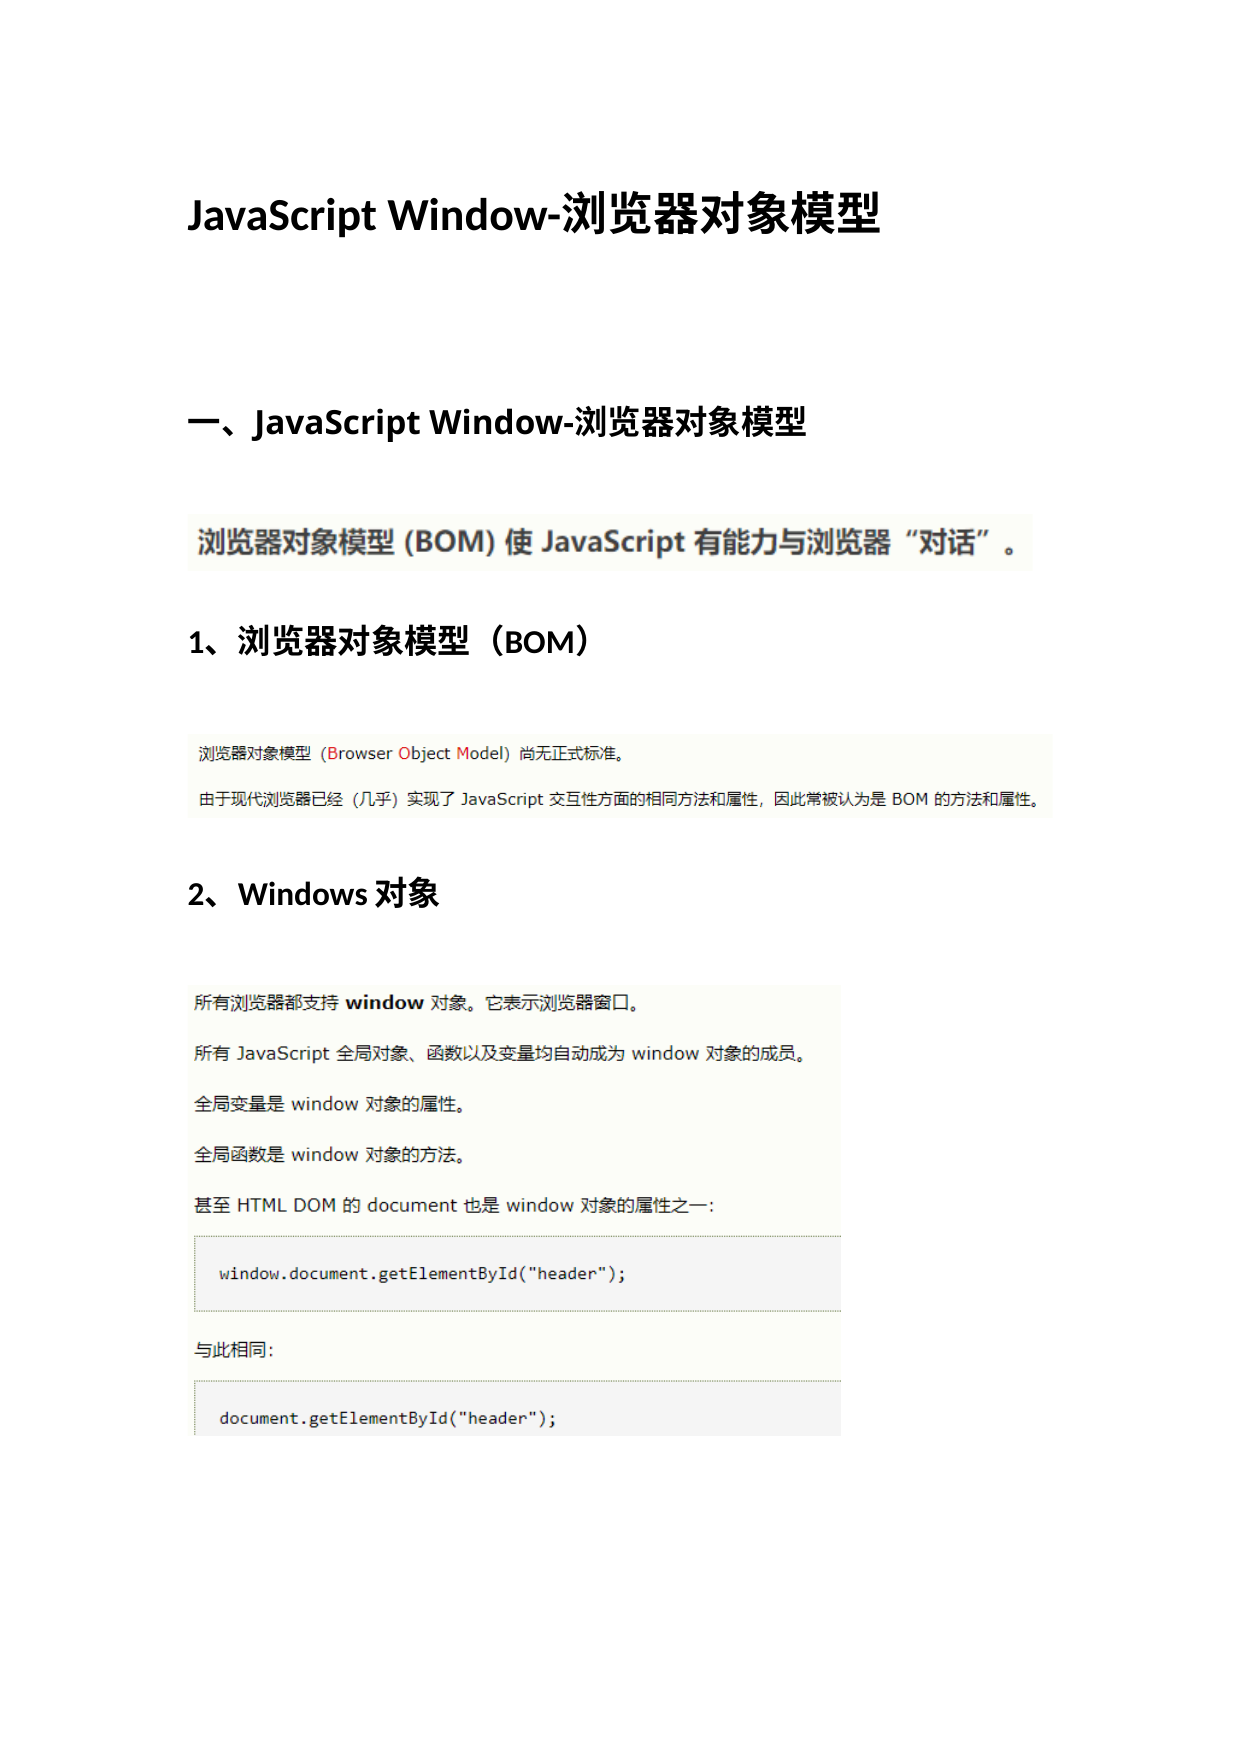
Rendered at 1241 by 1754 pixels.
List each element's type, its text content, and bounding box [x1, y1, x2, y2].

picture [187, 734, 1053, 818]
subtitle JavaScript Window-浏览器对象模型 [187, 162, 1053, 259]
picture [187, 985, 841, 1436]
picture [187, 514, 1033, 571]
subtitle 1、浏览器对象模型（BOM） [187, 607, 1053, 672]
subtitle 2、Windows对象 [187, 859, 1053, 924]
subtitle 一、JavaScript Window-浏览器对象模型 [187, 387, 1053, 452]
